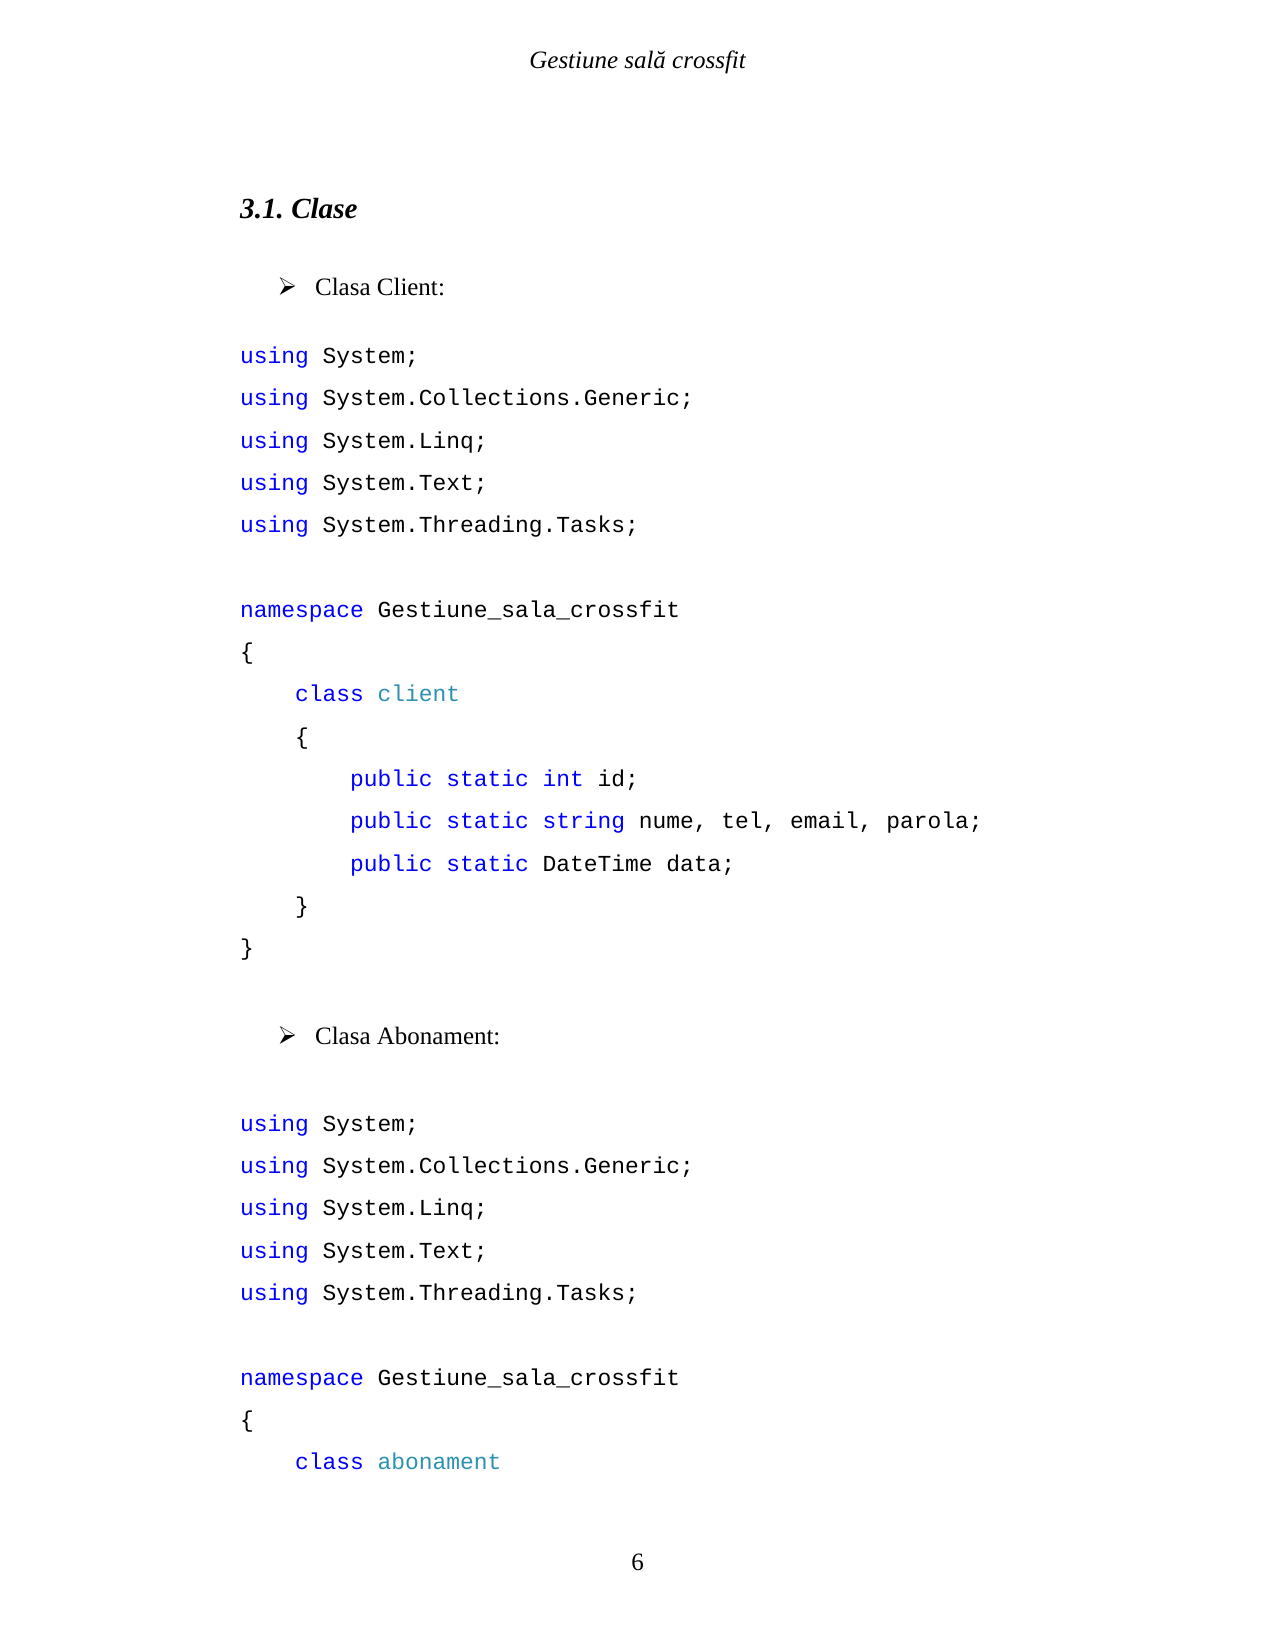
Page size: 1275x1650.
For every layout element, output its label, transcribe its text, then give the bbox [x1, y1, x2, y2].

text namespace Gestiune_sala_crossfit [150, 1366, 1125, 1392]
subtitle 3.1. Clase [150, 192, 1125, 225]
text class client [150, 683, 1125, 709]
text namespace Gestiune_sala_crossfit [150, 598, 1125, 624]
list Clasa Abonament: [277, 1021, 1125, 1050]
text } [150, 894, 1125, 920]
text { [150, 640, 1125, 666]
text using System.Collections.Generic; [150, 1154, 1125, 1180]
text public static string nume, tel, email, parola; [150, 809, 1125, 836]
text using System; [150, 344, 1125, 370]
text using System.Linq; [150, 1197, 1125, 1223]
text } [150, 936, 1125, 962]
text public static DateTime data; [150, 852, 1125, 878]
text using System.Threading.Tasks; [150, 1281, 1125, 1307]
text using System.Text; [150, 1239, 1125, 1265]
text using System.Text; [150, 471, 1125, 497]
text using System.Threading.Tasks; [150, 513, 1125, 539]
list Clasa Client: [277, 272, 1125, 301]
text using System.Collections.Generic; [150, 387, 1125, 413]
text using System; [150, 1112, 1125, 1138]
text { [150, 1408, 1125, 1434]
text class abonament [150, 1450, 1125, 1476]
text using System.Linq; [150, 429, 1125, 455]
text public static int id; [150, 767, 1125, 793]
text { [150, 725, 1125, 751]
